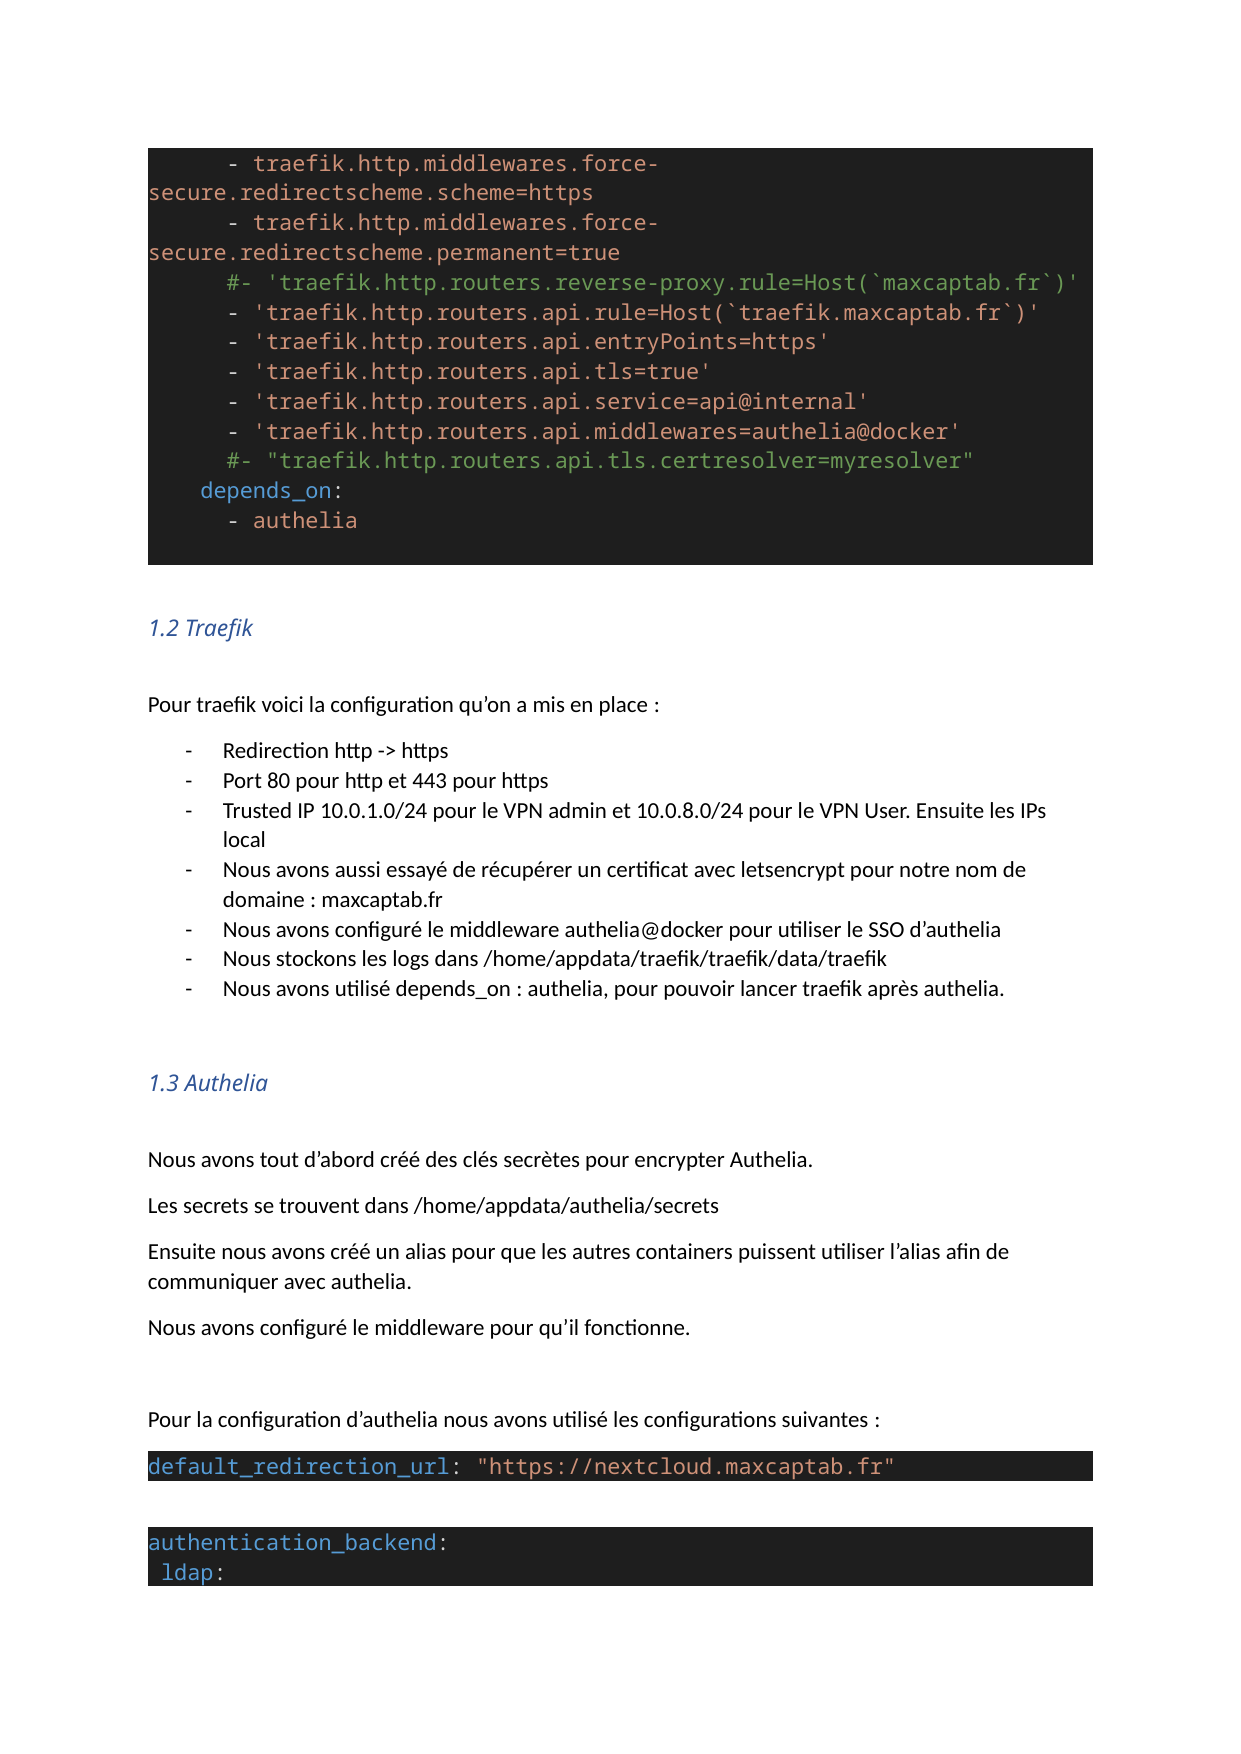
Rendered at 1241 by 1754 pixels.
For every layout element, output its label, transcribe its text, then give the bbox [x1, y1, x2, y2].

text - 'traefik.http.routers.api.service=api@internal' [148, 386, 1093, 416]
text - authelia [148, 505, 1093, 535]
list Trusted IP 10.0.1.0/24 pour le VPN admin et 10.0.8.0/24 pour le VPN User. Ensuite les IPs local [185, 796, 1093, 854]
text Ensuite nous avons créé un alias pour que les autres containers puissent utiliser l’alias afin de communiquer avec authelia. [148, 1237, 1093, 1295]
subtitle 1.3 Authelia [148, 1066, 1093, 1098]
text depends_on: [148, 475, 1093, 505]
text - traefik.http.middlewares.force-secure.redirectscheme.scheme=https [148, 148, 1093, 207]
text - 'traefik.http.routers.api.middlewares=authelia@docker' [148, 416, 1093, 446]
text #- 'traefik.http.routers.reverse-proxy.rule=Host(`maxcaptab.fr`)' [148, 267, 1093, 297]
text - 'traefik.http.routers.api.rule=Host(`traefik.maxcaptab.fr`)' [148, 297, 1093, 326]
list Nous avons aussi essayé de récupérer un certificat avec letsencrypt pour notre nom de domaine : maxcaptab.fr [185, 855, 1093, 913]
text Nous avons configuré le middleware pour qu’il fonctionne. [148, 1313, 1093, 1341]
text - 'traefik.http.routers.api.tls=true' [148, 356, 1093, 386]
text - 'traefik.http.routers.api.entryPoints=https' [148, 326, 1093, 356]
list Nous avons utilisé depends_on : authelia, pour pouvoir lancer traefik après authelia. [185, 974, 1093, 1002]
text authentication_backend: [148, 1527, 1093, 1557]
list Nous stockons les logs dans /home/appdata/traefik/traefik/data/traefik [185, 944, 1093, 972]
text default_redirection_url: "https://nextcloud.maxcaptab.fr" [148, 1451, 1093, 1481]
list Redirection http -> https [185, 737, 1093, 764]
text Nous avons tout d’abord créé des clés secrètes pour encrypter Authelia. [148, 1145, 1093, 1173]
text Pour traefik voici la configuration qu’on a mis en place : [148, 691, 1093, 718]
list Nous avons configuré le middleware authelia@docker pour utiliser le SSO d’authelia [185, 915, 1093, 943]
text Pour la configuration d’authelia nous avons utilisé les configurations suivantes : [148, 1405, 1093, 1433]
list Port 80 pour http et 443 pour https [185, 766, 1093, 794]
subtitle 1.2 Traefik [148, 612, 1093, 643]
text ldap: [148, 1557, 1093, 1586]
text Les secrets se trouvent dans /home/appdata/authelia/secrets [148, 1191, 1093, 1219]
text - traefik.http.middlewares.force-secure.redirectscheme.permanent=true [148, 207, 1093, 267]
text #- "traefik.http.routers.api.tls.certresolver=myresolver" [148, 446, 1093, 475]
